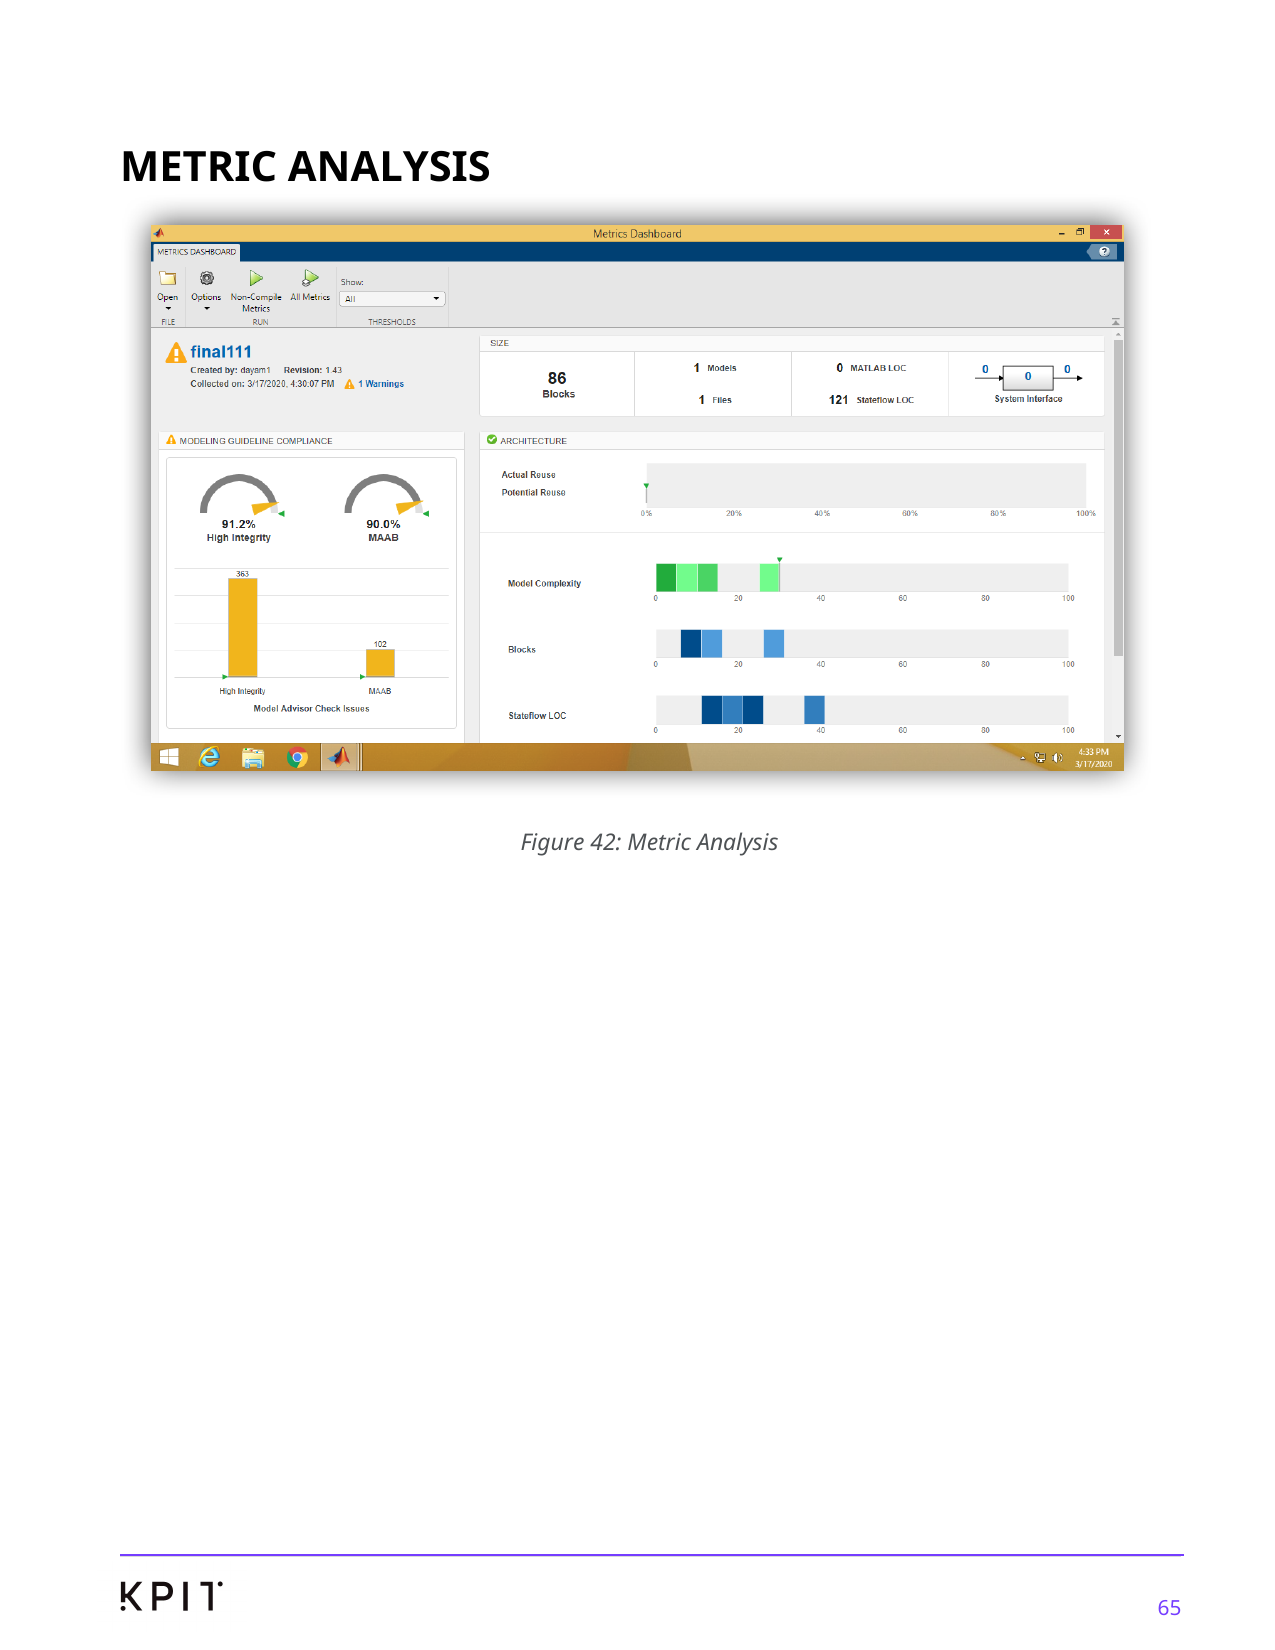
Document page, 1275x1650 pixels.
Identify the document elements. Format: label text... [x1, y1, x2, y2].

subtitle METRIC ANALYSIS [120, 137, 1181, 194]
text Figure 42: Metric Analysis [210, 826, 1091, 858]
picture [96, 1561, 247, 1632]
picture [151, 225, 1124, 771]
